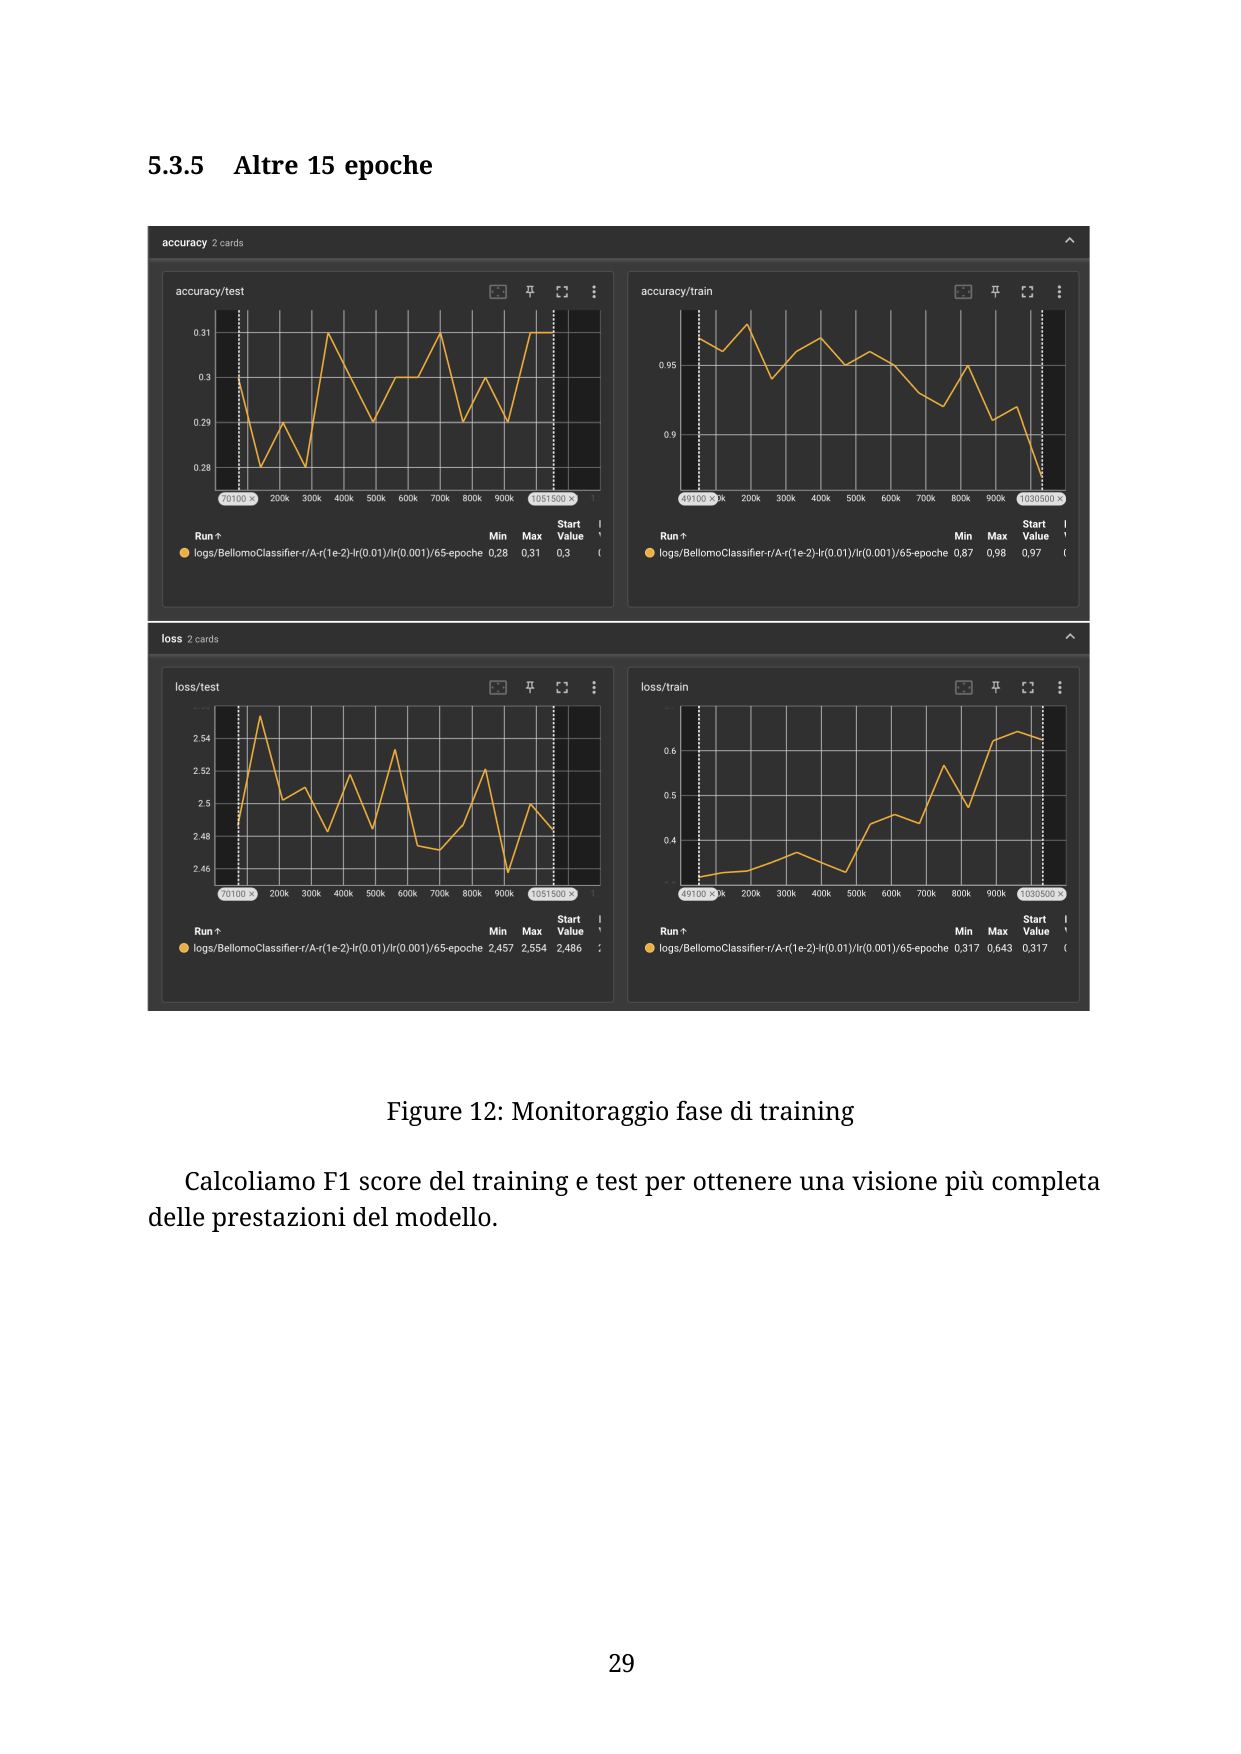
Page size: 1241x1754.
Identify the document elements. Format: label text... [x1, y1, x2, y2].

subtitle Altre 15 epoche [148, 148, 1163, 182]
text Calcoliamo F1 score del training e test per ottenere una visione più completa delle prestazioni del modello. [148, 1164, 1163, 1234]
text Figure 12: Monitoraggio fase di training [117, 1093, 1124, 1127]
picture [147, 226, 1090, 1011]
